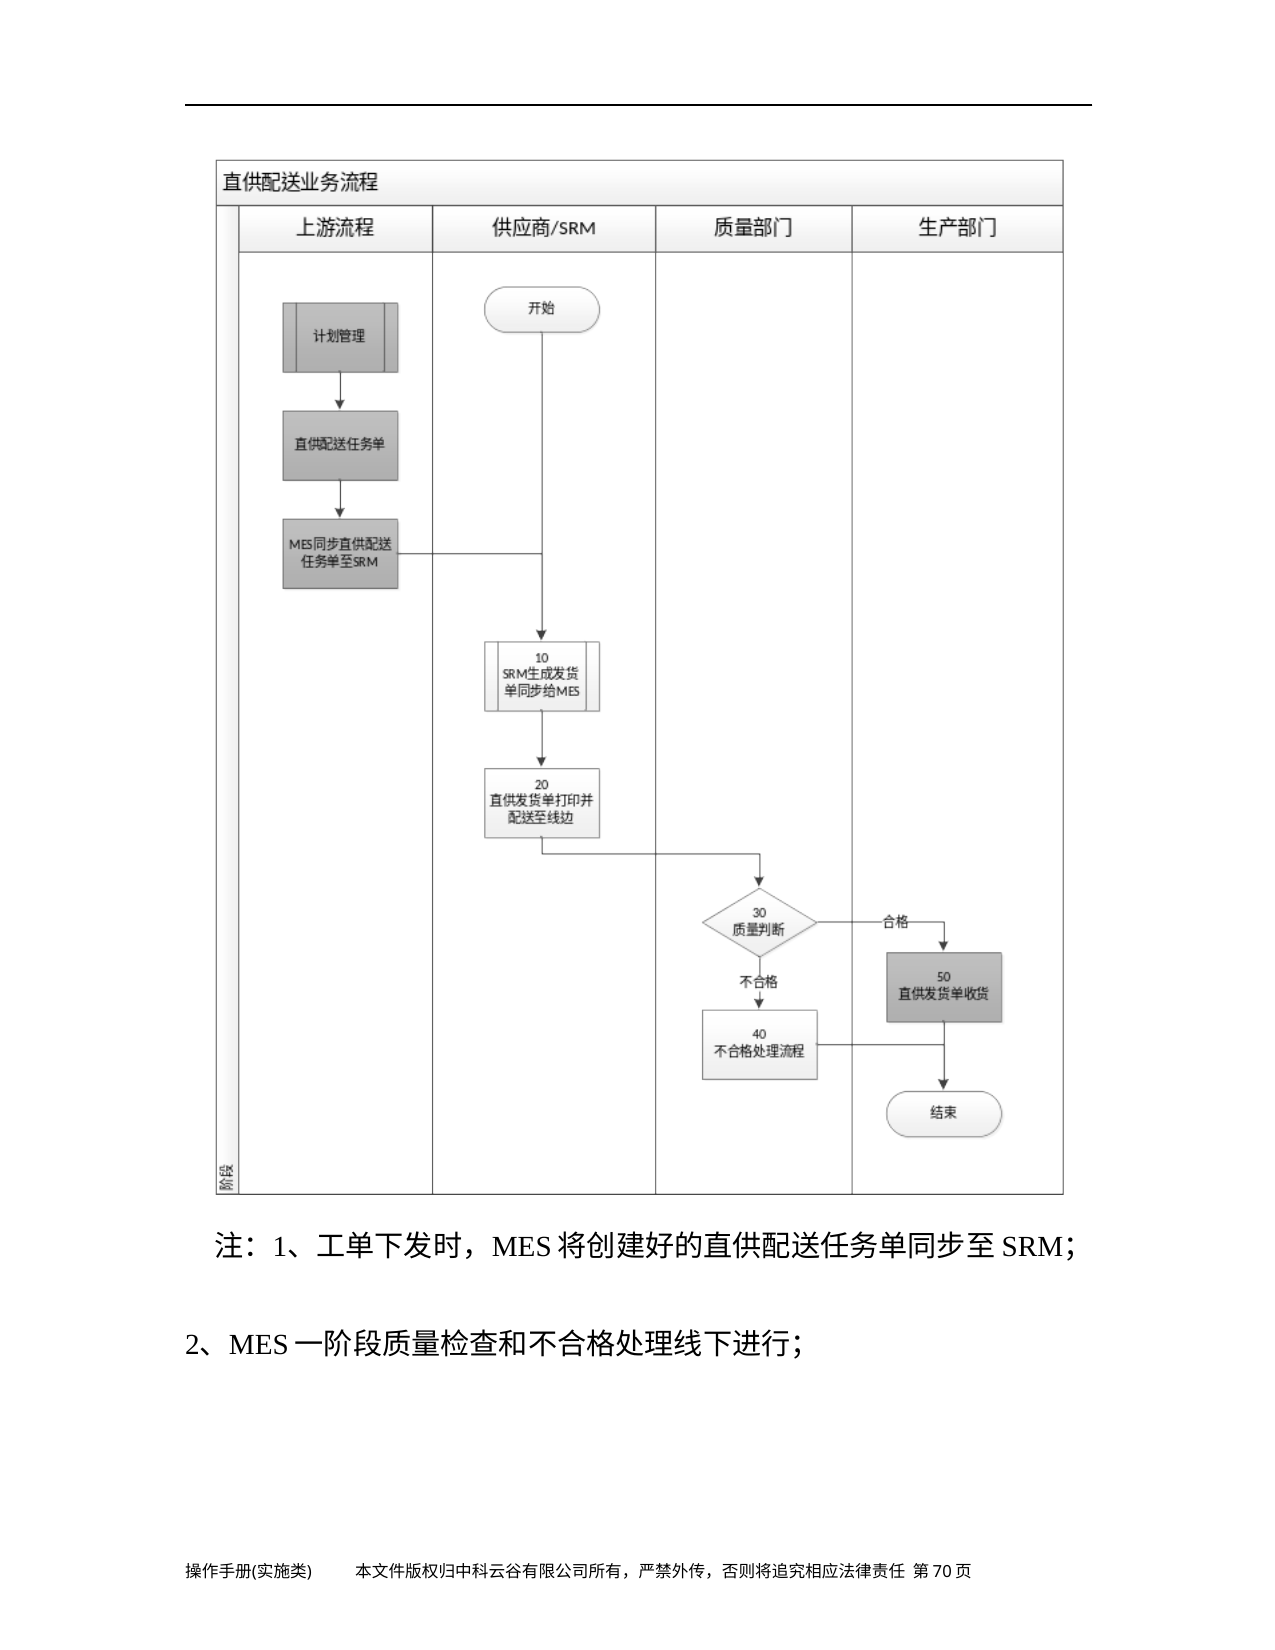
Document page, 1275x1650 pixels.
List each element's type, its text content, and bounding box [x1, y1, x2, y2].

text 注：1、工单下发时，MES将创建好的直供配送任务单同步至SRM；2、MES一阶段质量检查和不合格处理线下进行； [185, 1212, 1092, 1374]
